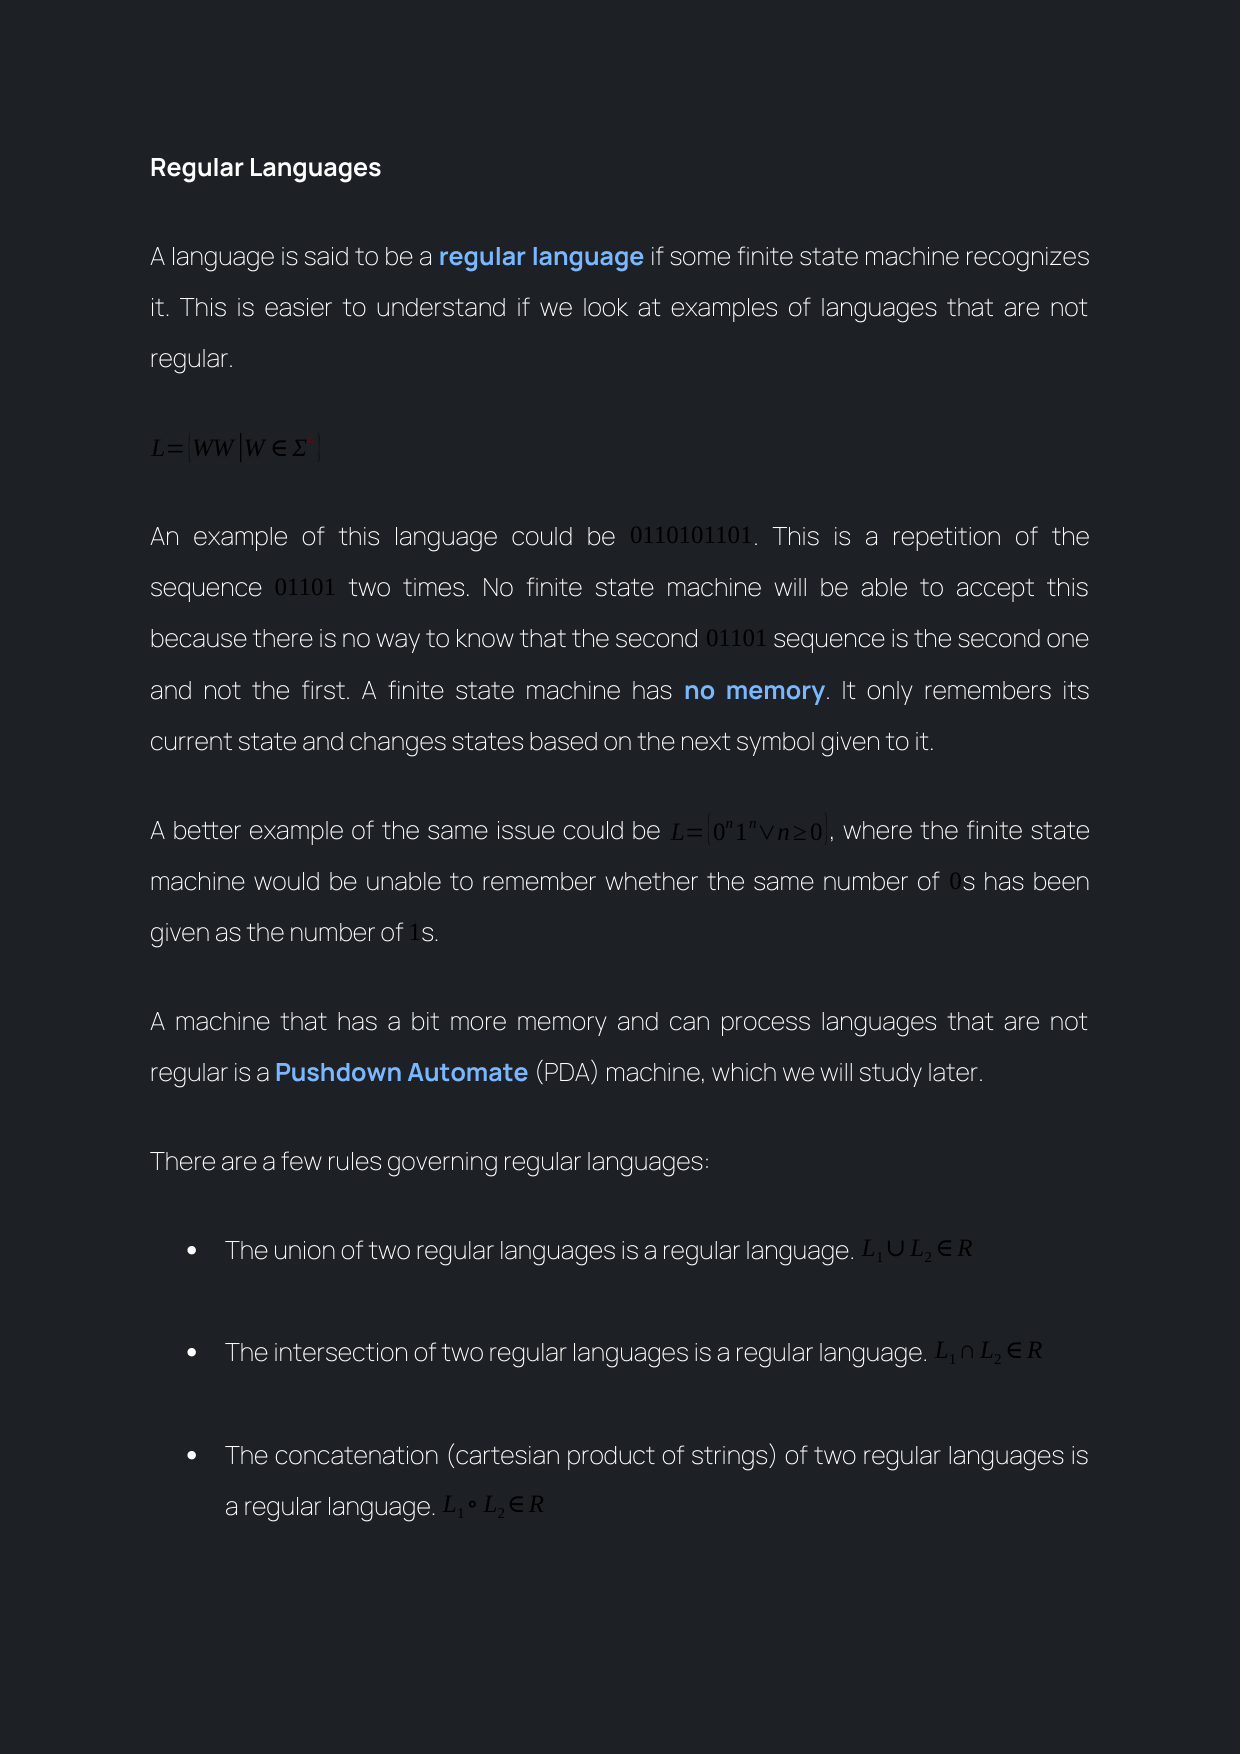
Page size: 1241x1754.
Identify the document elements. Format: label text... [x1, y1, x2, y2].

text There are a few rules governing regular languages: [150, 1144, 1090, 1178]
subtitle Regular Languages [150, 150, 1090, 184]
text A machine that has a bit more memory and can process languages that are not regular is a Pushdown Automate (PDA) machine, which we will study later. [150, 1004, 1090, 1089]
list The union of two regular languages is a regular language. [187, 1233, 1090, 1267]
list The intersection of two regular languages is a regular language. [187, 1335, 1090, 1369]
text An example of this language could be . This is a repetition of the sequence two times. No finite state machine will be able to accept this because there is no way to know that the second sequence is the second one and not the first. A finite state machine has no memory. It only remembers its current state and changes states based on the next symbol given to it. [150, 519, 1090, 758]
text A better example of the same issue could be , where the finite state machine would be unable to remember whether the same number of s has been given as the number of s. [150, 812, 1090, 949]
list The concatenation (cartesian product of strings) of two regular languages is a regular language. [187, 1438, 1090, 1523]
text A language is said to be a regular language if some finite state machine recognizes it. This is easier to understand if we look at examples of languages that are not regular. [150, 239, 1090, 375]
